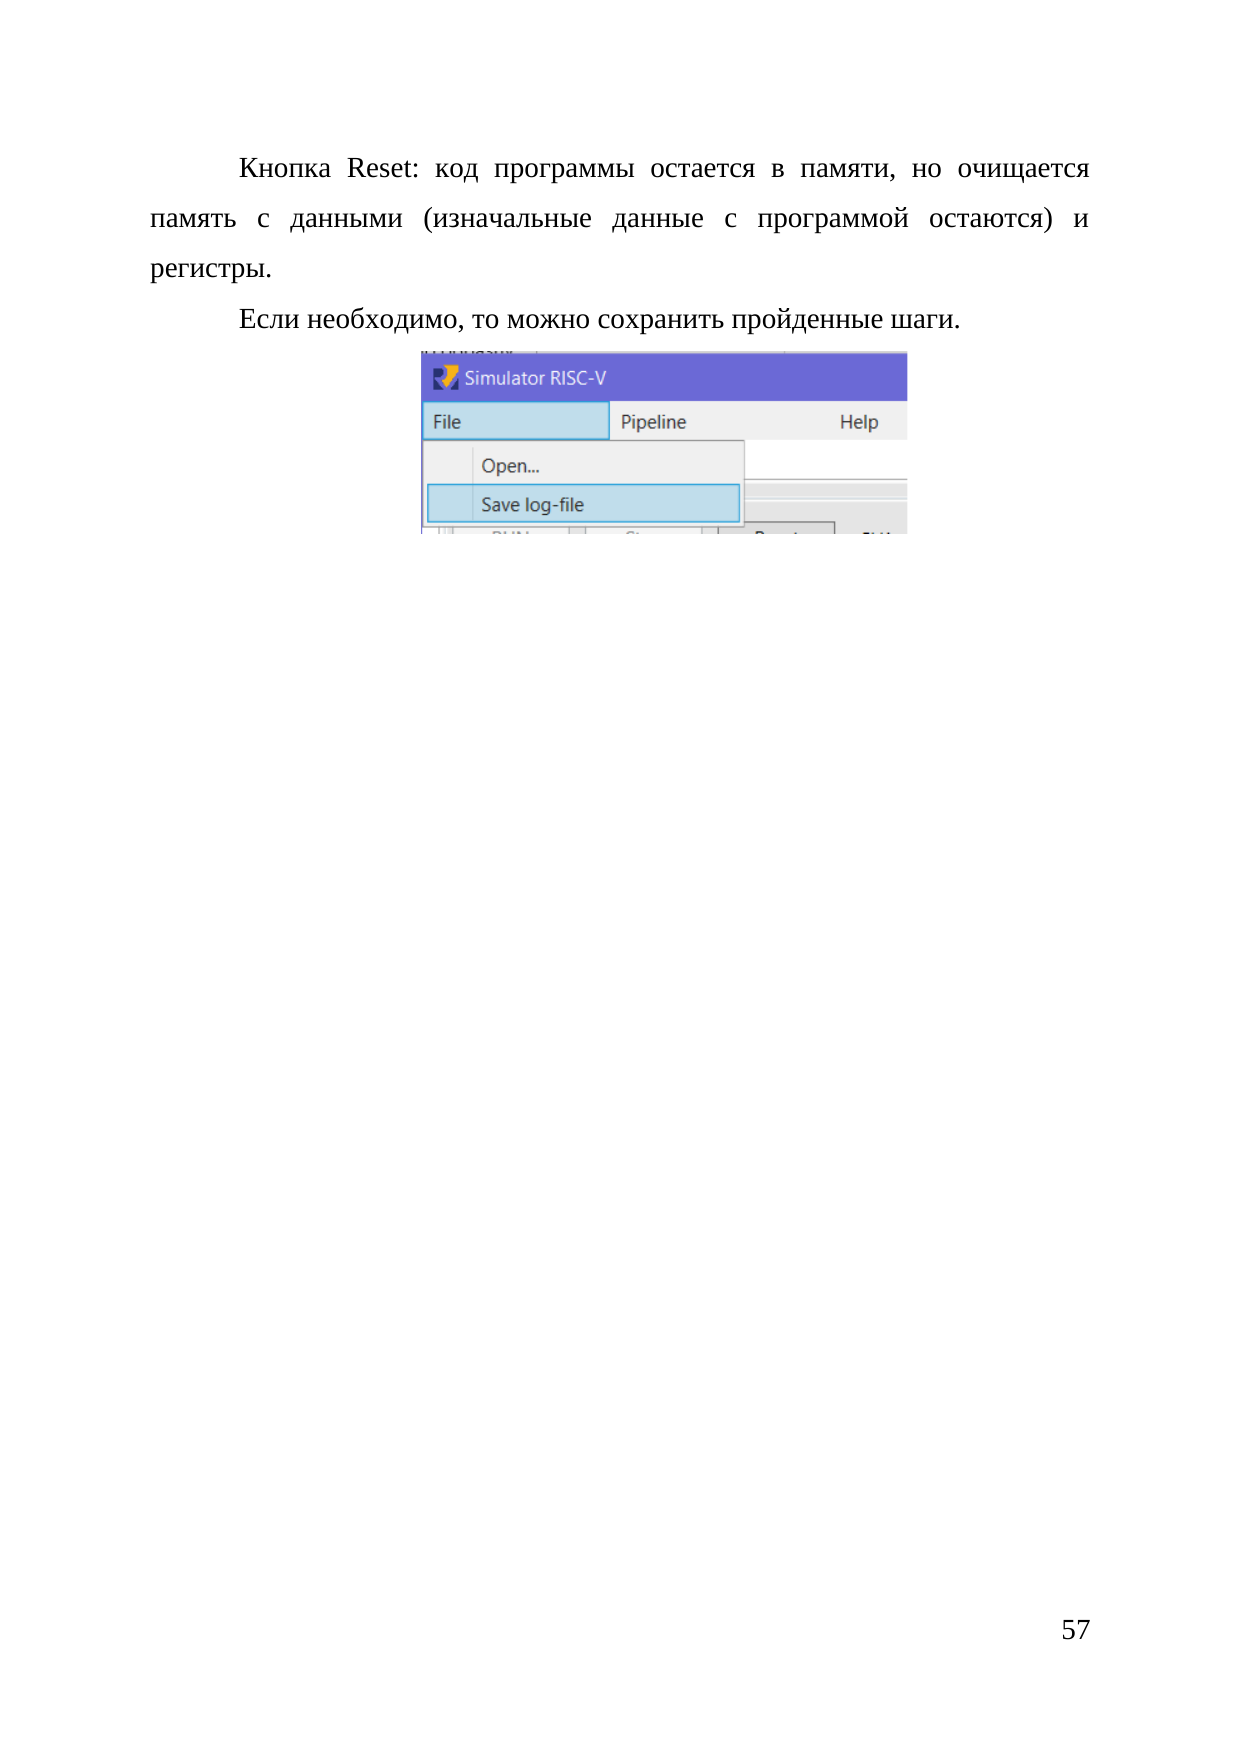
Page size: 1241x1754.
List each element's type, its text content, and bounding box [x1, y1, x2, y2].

text Кнопка Reset: код программы остается в памяти, но очищается память с данными (изначальные данные с программой остаются) и регистры. [150, 150, 1090, 284]
picture [421, 351, 908, 534]
text Если необходимо, то можно сохранить пройденные шаги. [150, 301, 1090, 334]
